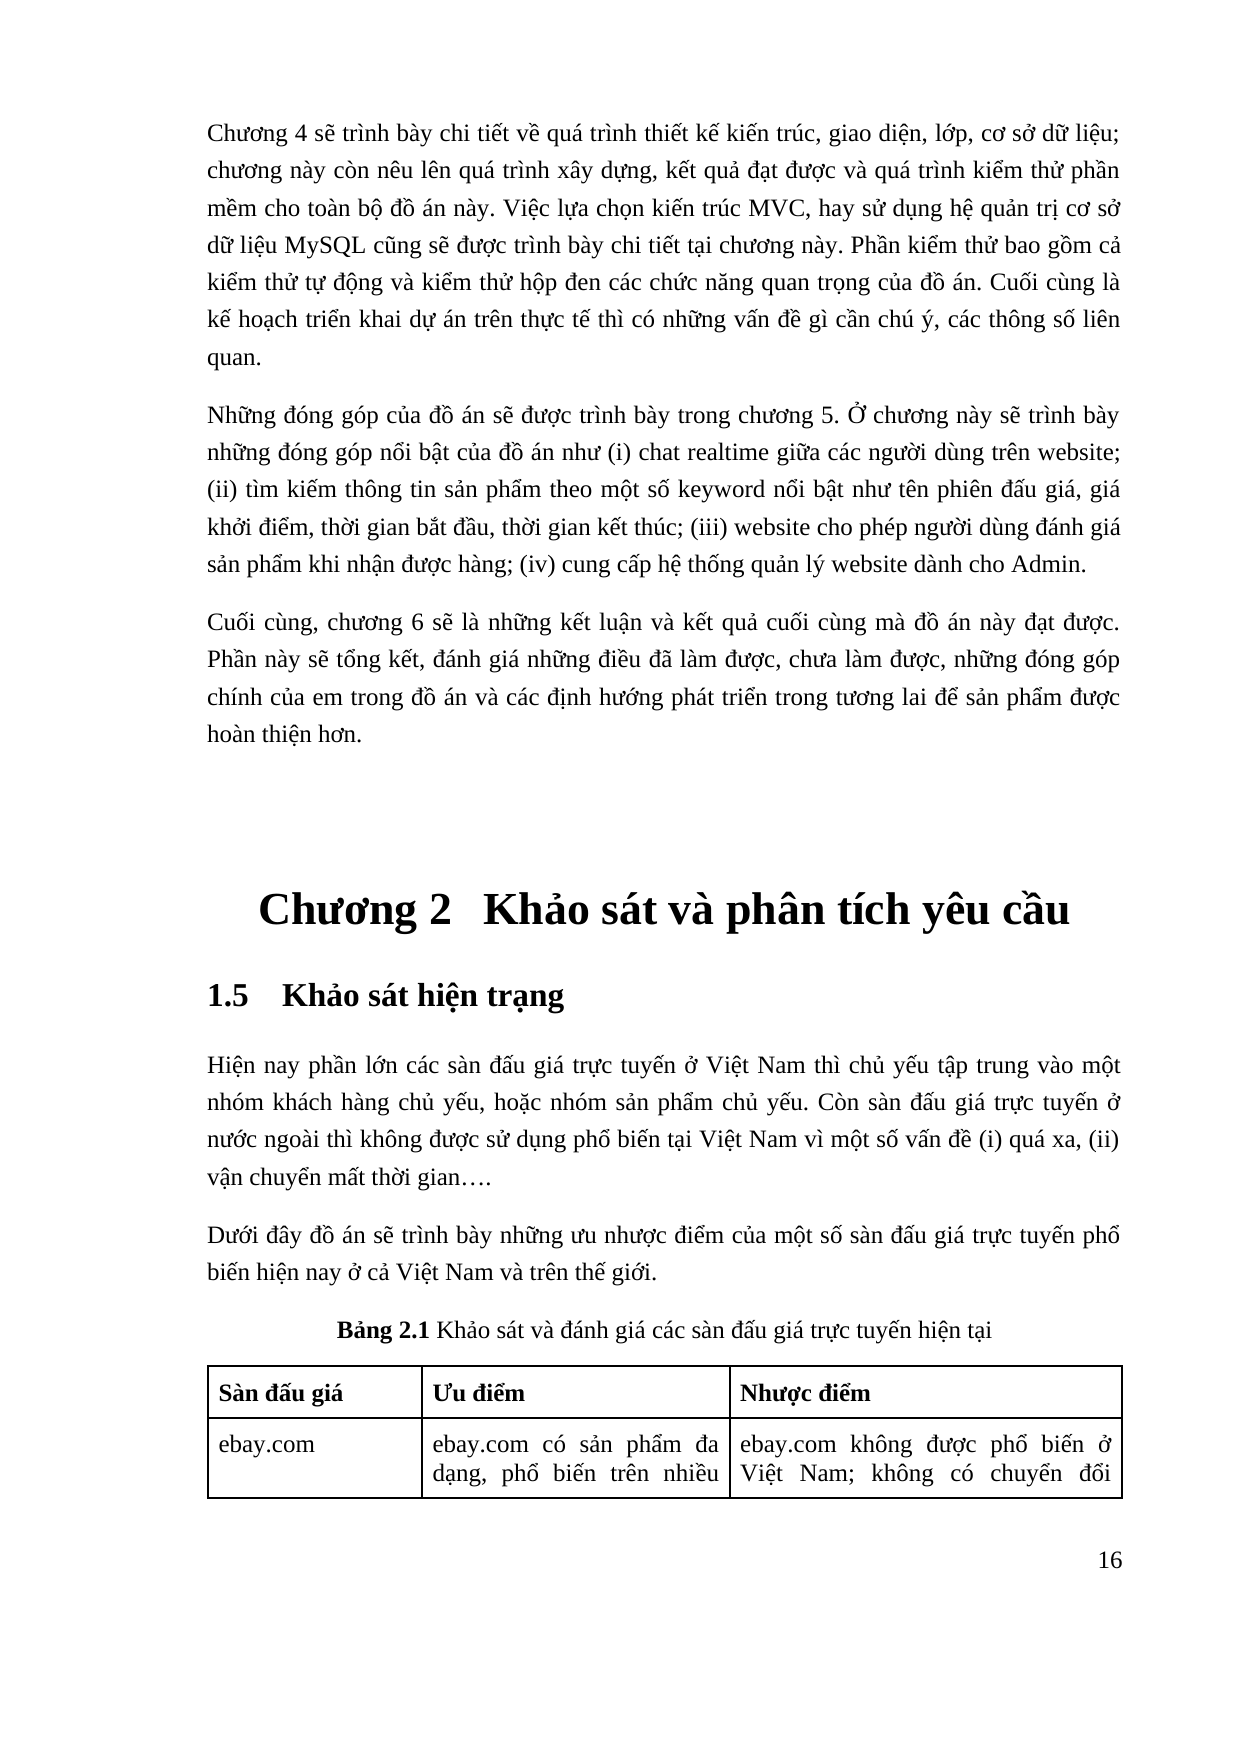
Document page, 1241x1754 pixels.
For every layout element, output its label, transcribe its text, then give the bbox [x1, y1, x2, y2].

table_cell ebay.com [209, 1419, 421, 1497]
text Hiện nay phần lớn các sàn đấu giá trực tuyến ở Việt Nam thì chủ yếu tập trung vào một nhóm khách hàng chủ yếu, hoặc nhóm sản phẩm chủ yếu. Còn sàn đấu giá trực tuyến ở nước ngoài thì không được sử dụng phổ biến tại Việt Nam vì một số vấn đề (i) quá xa, (ii) vận chuyển mất thời gian…. [207, 1050, 1122, 1191]
table_header Nhược điểm [731, 1367, 1121, 1417]
subtitle Khảo sát và phân tích yêu cầu [258, 882, 1071, 934]
subtitle Khảo sát hiện trạng [207, 777, 1122, 1013]
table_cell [423, 1419, 729, 1497]
text Bảng 2.1 Khảo sát và đánh giá các sàn đấu giá trực tuyến hiện tại [207, 1315, 1122, 1344]
table_header Sàn đấu giá [209, 1367, 421, 1417]
table_header Ưu điểm [423, 1367, 729, 1417]
text Cuối cùng, chương 6 sẽ là những kết luận và kết quả cuối cùng mà đồ án này đạt được. Phần này sẽ tổng kết, đánh giá những điều đã làm được, chưa làm được, những đóng góp chính của em trong đồ án và các định hướng phát triển trong tương lai để sản phẩm được hoàn thiện hơn. [207, 607, 1122, 748]
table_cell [731, 1419, 1121, 1497]
text Chương 4 sẽ trình bày chi tiết về quá trình thiết kế kiến trúc, giao diện, lớp, cơ sở dữ liệu; chương này còn nêu lên quá trình xây dựng, kết quả đạt được và quá trình kiểm thử phần mềm cho toàn bộ đồ án này. Việc lựa chọn kiến trúc MVC, hay sử dụng hệ quản trị cơ sở dữ liệu MySQL cũng sẽ được trình bày chi tiết tại chương này. Phần kiểm thử bao gồm cả kiểm thử tự động và kiểm thử hộp đen các chức năng quan trọng của đồ án. Cuối cùng là kế hoạch triển khai dự án trên thực tế thì có những vấn đề gì cần chú ý, các thông số liên quan. [207, 118, 1122, 371]
text Dưới đây đồ án sẽ trình bày những ưu nhược điểm của một số sàn đấu giá trực tuyến phổ biến hiện nay ở cả Việt Nam và trên thế giới. [207, 1220, 1122, 1286]
text Những đóng góp của đồ án sẽ được trình bày trong chương 5. Ở chương này sẽ trình bày những đóng góp nổi bật của đồ án như (i) chat realtime giữa các người dùng trên website; (ii) tìm kiếm thông tin sản phẩm theo một số keyword nổi bật như tên phiên đấu giá, giá khởi điểm, thời gian bắt đầu, thời gian kết thúc; (iii) website cho phép người dùng đánh giá sản phẩm khi nhận được hàng; (iv) cung cấp hệ thống quản lý website dành cho Admin. [207, 400, 1122, 578]
